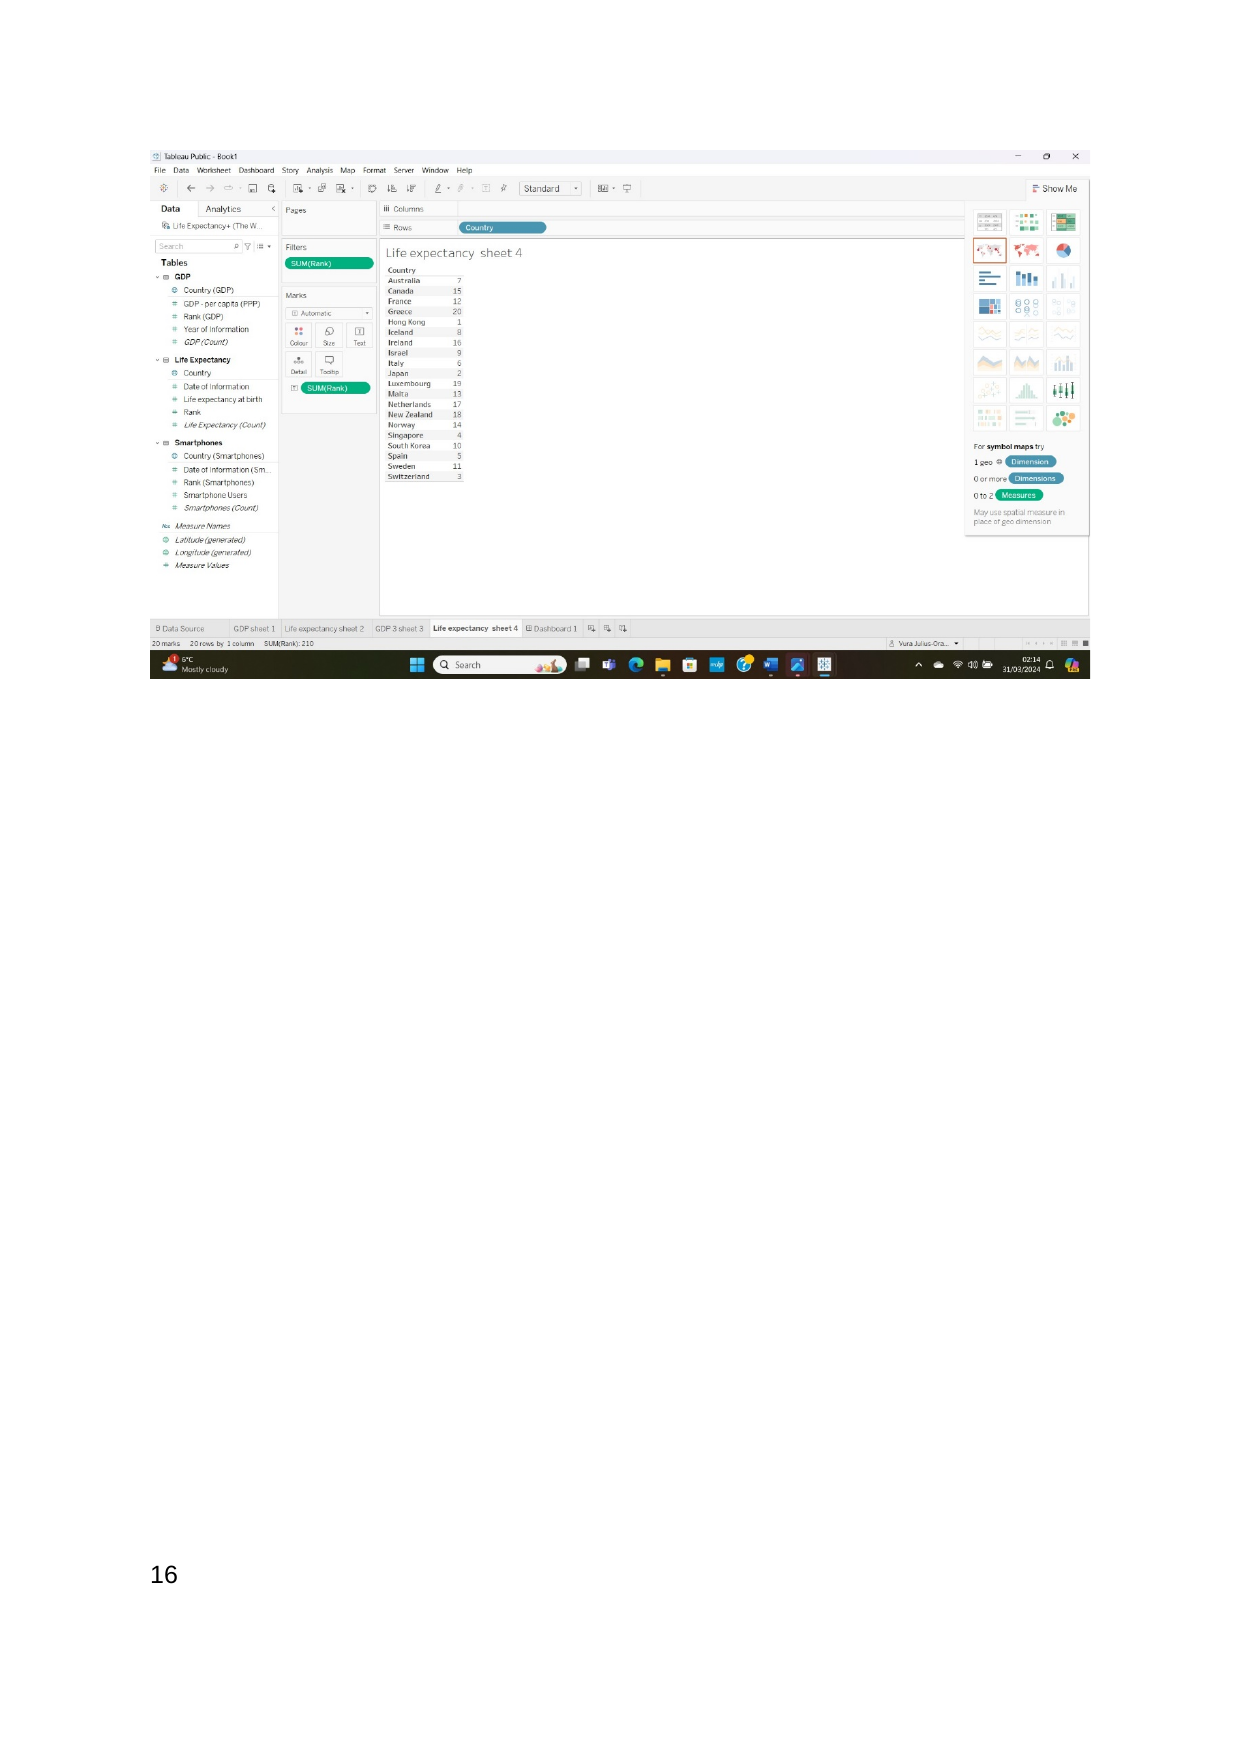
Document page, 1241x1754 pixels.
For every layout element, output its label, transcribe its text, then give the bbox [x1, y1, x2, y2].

picture [150, 150, 1091, 679]
text 16 [150, 1560, 1090, 1588]
